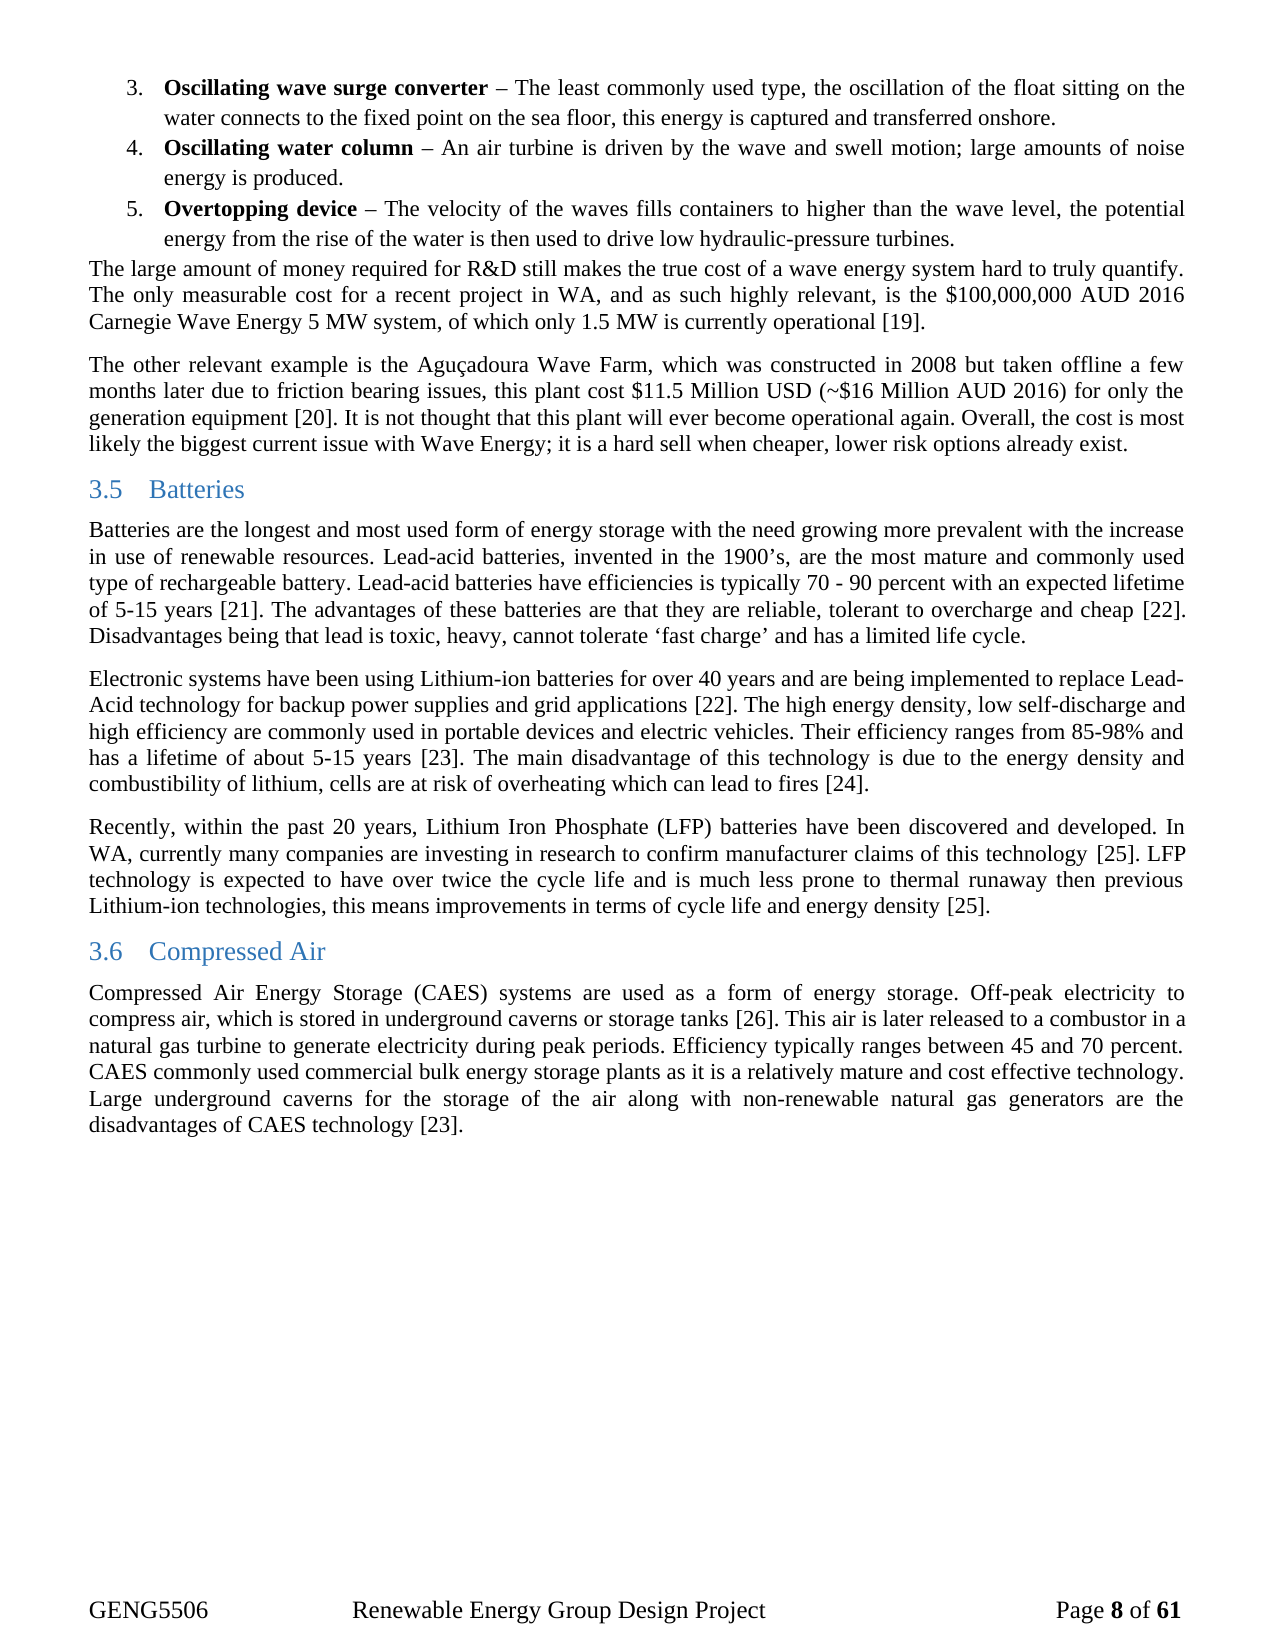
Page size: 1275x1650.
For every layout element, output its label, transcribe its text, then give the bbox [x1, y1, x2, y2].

text The other relevant example is the Aguçadoura Wave Farm, which was constructed in 2008 but taken offline a few months later due to friction bearing issues, this plant cost $11.5 Million USD (~$16 Million AUD 2016) for only the generation equipment . It is not thought that this plant will ever become operational again. Overall, the cost is most likely the biggest current issue with Wave Energy; it is a hard sell when cheaper, lower risk options already exist. [89, 351, 1186, 456]
text Batteries are the longest and most used form of energy storage with the need growing more prevalent with the increase in use of renewable resources. Lead-acid batteries, invented in the 1900’s, are the most mature and commonly used type of rechargeable battery. Lead-acid batteries have efficiencies is typically 70 - 90 percent with an expected lifetime of 5-15 years . The advantages of these batteries are that they are reliable, tolerant to overcharge and cheap . Disadvantages being that lead is toxic, heavy, cannot tolerate ‘fast charge’ and has a limited life cycle. [89, 517, 1186, 648]
subtitle Batteries [89, 473, 1186, 504]
list Oscillating wave surge converter – The least commonly used type, the oscillation of the float sitting on the water connects to the fixed point on the sea floor, this energy is captured and transferred onshore. [126, 74, 1186, 130]
text Recently, within the past 20 years, Lithium Iron Phosphate (LFP) batteries have been discovered and developed. In WA, currently many companies are investing in research to confirm manufacturer claims of this technology . LFP technology is expected to have over twice the cycle life and is much less prone to thermal runaway then previous Lithium-ion technologies, this means improvements in terms of cycle life and energy density . [89, 813, 1186, 919]
text Compressed Air Energy Storage (CAES) systems are used as a form of energy storage. Off-peak electricity to compress air, which is stored in underground caverns or storage tanks . This air is later released to a combustor in a natural gas turbine to generate electricity during peak periods. Efficiency typically ranges between 45 and 70 percent. CAES commonly used commercial bulk energy storage plants as it is a relatively mature and cost effective technology. Large underground caverns for the storage of the air along with non-renewable natural gas generators are the disadvantages of CAES technology . [89, 979, 1186, 1137]
text The large amount of money required for R&D still makes the true cost of a wave energy system hard to truly quantify. The only measurable cost for a recent project in WA, and as such highly relevant, is the $100,000,000 AUD 2016 Carnegie Wave Energy 5 MW system, of which only 1.5 MW is currently operational . [89, 255, 1186, 334]
subtitle Compressed Air [89, 936, 1186, 967]
list Oscillating water column – An air turbine is driven by the wave and swell motion; large amounts of noise energy is produced. [126, 134, 1186, 191]
text Electronic systems have been using Lithium-ion batteries for over 40 years and are being implemented to replace Lead-Acid technology for backup power supplies and grid applications . The high energy density, low self-discharge and high efficiency are commonly used in portable devices and electric vehicles. Their efficiency ranges from 85-98% and has a lifetime of about 5-15 years . The main disadvantage of this technology is due to the energy density and combustibility of lithium, cells are at risk of overheating which can lead to fires . [89, 665, 1186, 797]
list Overtopping device – The velocity of the waves fills containers to higher than the wave level, the potential energy from the rise of the water is then used to drive low hydraulic-pressure turbines. [126, 195, 1186, 251]
